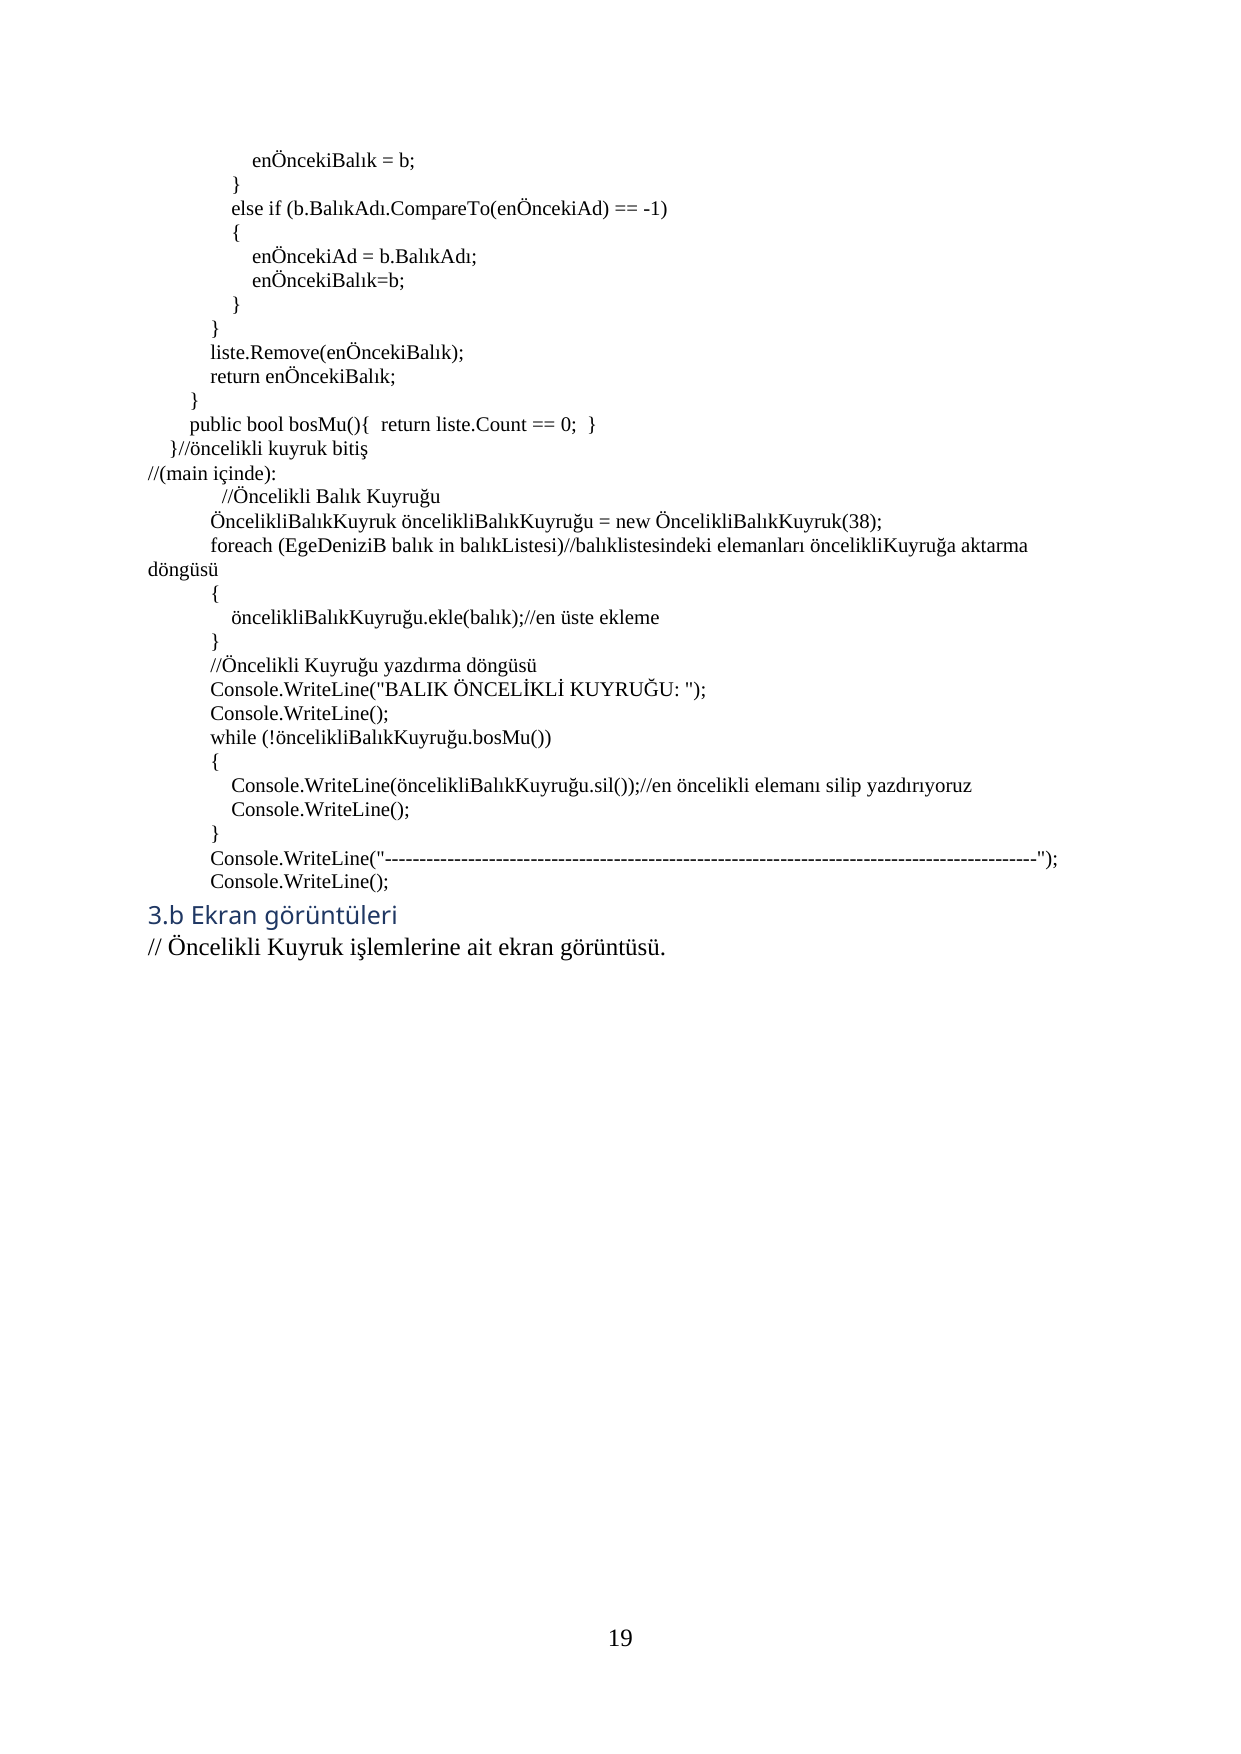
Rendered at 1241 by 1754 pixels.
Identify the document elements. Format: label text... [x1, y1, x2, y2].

text öncelikliBalıkKuyruğu.ekle(balık);//en üste ekleme [148, 605, 1093, 629]
text { [148, 749, 1093, 773]
text else if (b.BalıkAdı.CompareTo(enÖncekiAd) == -1) [148, 196, 1093, 220]
text { [148, 581, 1093, 605]
text Console.WriteLine("BALIK ÖNCELİKLİ KUYRUĞU: "); [148, 677, 1093, 701]
text Console.WriteLine(öncelikliBalıkKuyruğu.sil());//en öncelikli elemanı silip yazdırıyoruz [148, 773, 1093, 797]
text } [148, 629, 1093, 653]
text { [148, 220, 1093, 244]
text } [148, 821, 1093, 845]
text //Öncelikli Kuyruğu yazdırma döngüsü [148, 653, 1093, 677]
text ÖncelikliBalıkKuyruk öncelikliBalıkKuyruğu = new ÖncelikliBalıkKuyruk(38); [148, 508, 1093, 533]
text Console.WriteLine(); [148, 701, 1093, 725]
text } [148, 172, 1093, 196]
text enÖncekiAd = b.BalıkAdı; [148, 244, 1093, 268]
text } [148, 292, 1093, 316]
text //(main içinde): [148, 460, 1093, 484]
text enÖncekiBalık=b; [148, 268, 1093, 292]
text // Öncelikli Kuyruk işlemlerine ait ekran görüntüsü. [148, 932, 1093, 961]
subtitle 3.b Ekran görüntüleri [148, 898, 1093, 932]
text public bool bosMu(){ return liste.Count == 0; } [148, 412, 1093, 436]
text while (!öncelikliBalıkKuyruğu.bosMu()) [148, 725, 1093, 749]
text liste.Remove(enÖncekiBalık); [148, 340, 1093, 364]
text Console.WriteLine("----------------------------------------------------------------------------------------------"); [148, 845, 1093, 869]
text Console.WriteLine(); [148, 869, 1093, 893]
text } [148, 388, 1093, 412]
text Console.WriteLine(); [148, 797, 1093, 821]
text } [148, 316, 1093, 340]
text //Öncelikli Balık Kuyruğu [148, 484, 1093, 508]
text enÖncekiBalık = b; [148, 148, 1093, 172]
text return enÖncekiBalık; [148, 364, 1093, 388]
text foreach (EgeDeniziB balık in balıkListesi)//balıklistesindeki elemanları öncelikliKuyruğa aktarma döngüsü [148, 533, 1093, 581]
text }//öncelikli kuyruk bitiş [148, 436, 1093, 460]
